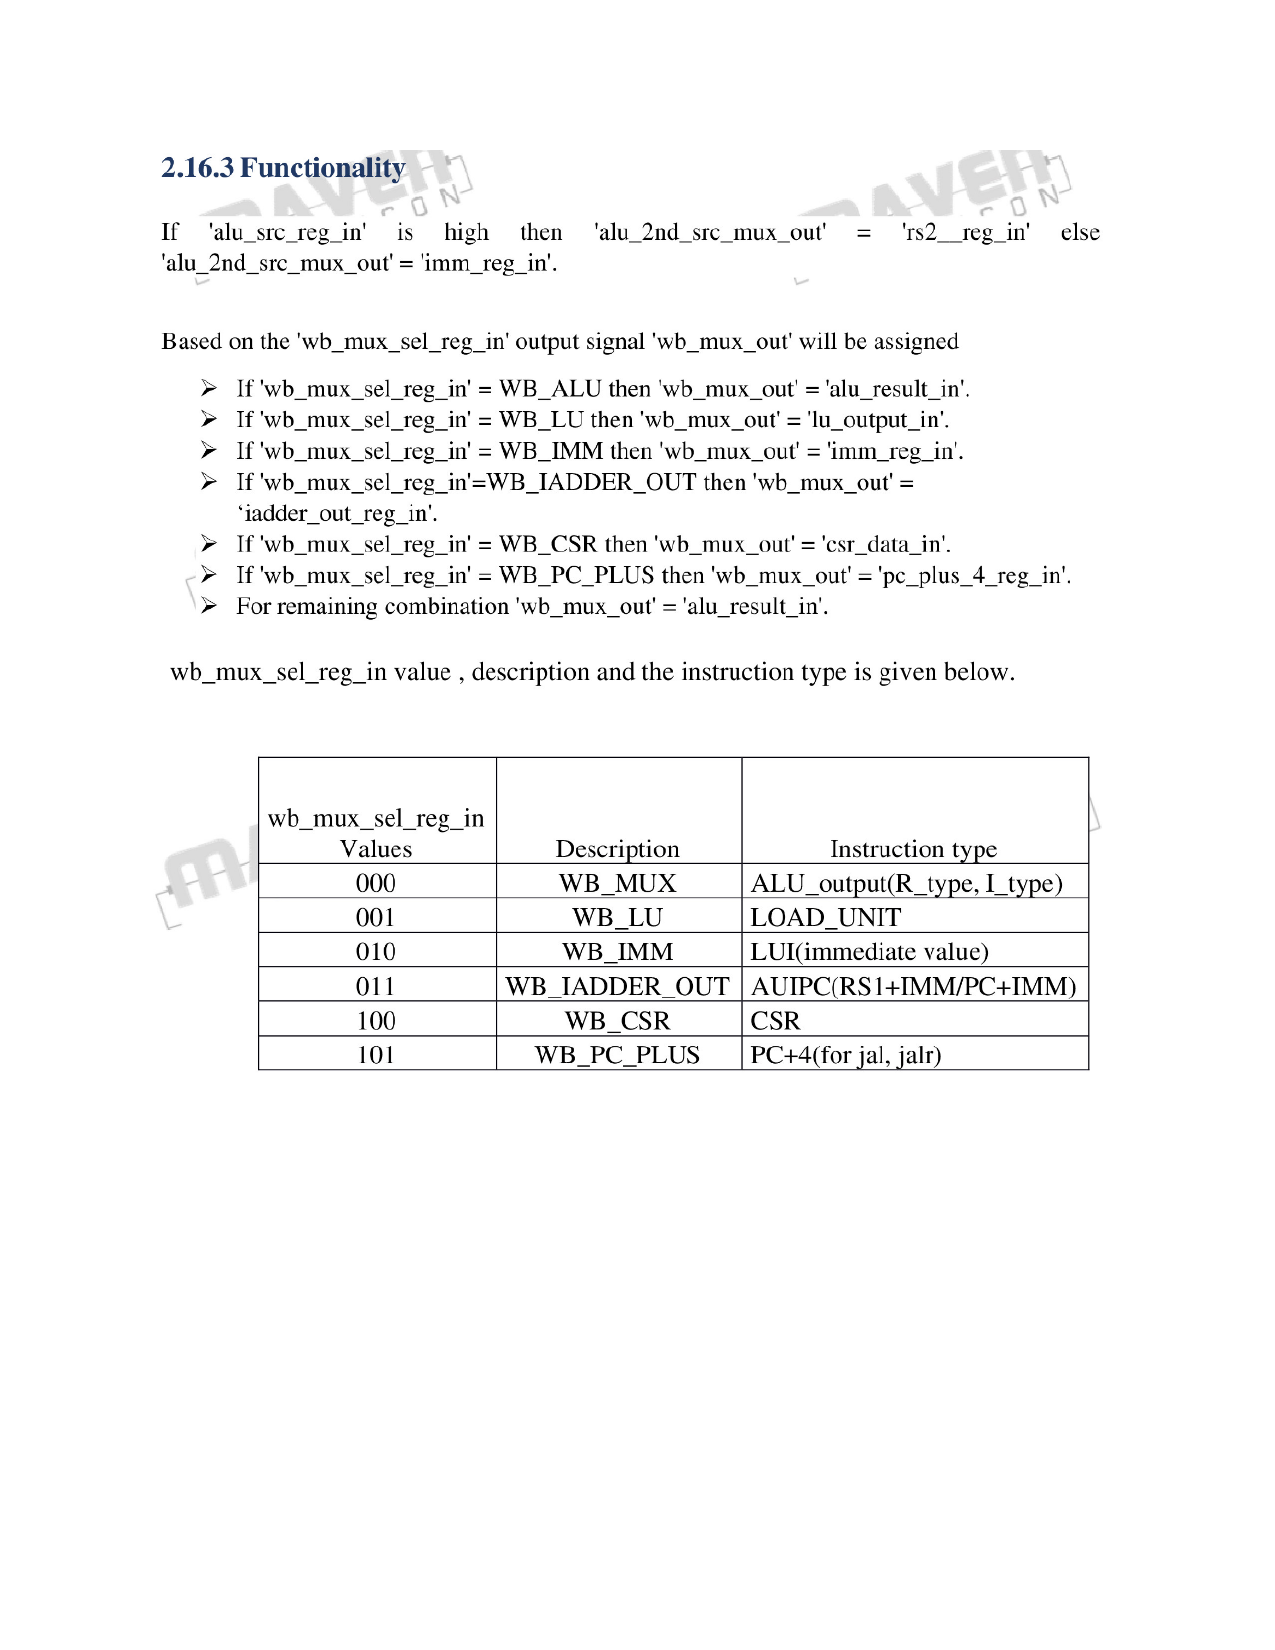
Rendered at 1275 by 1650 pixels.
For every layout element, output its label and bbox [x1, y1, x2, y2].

picture [150, 150, 1125, 644]
picture [150, 648, 1125, 1097]
